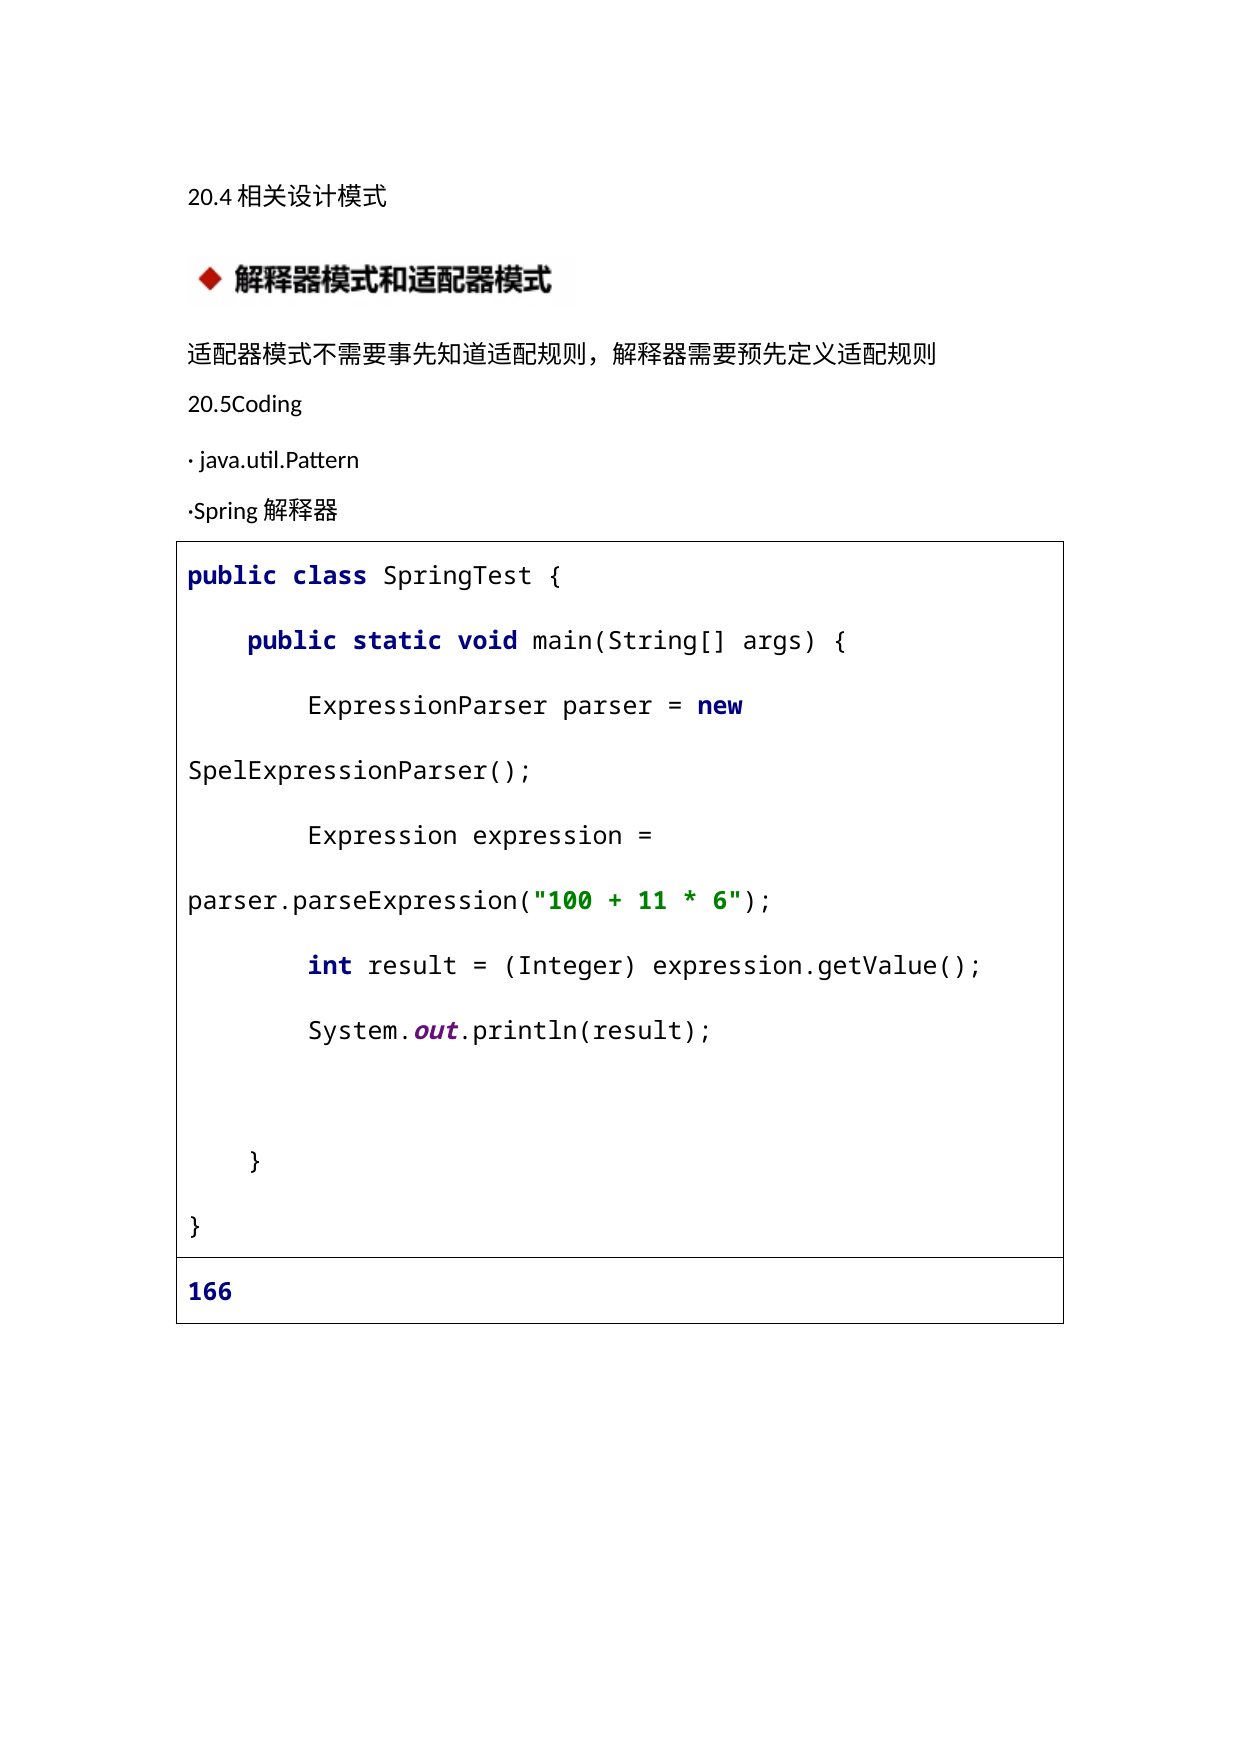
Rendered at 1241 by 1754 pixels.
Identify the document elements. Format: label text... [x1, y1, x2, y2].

text ·Spring解释器 [187, 476, 1053, 541]
picture [187, 255, 577, 306]
text · java.util.Pattern [187, 444, 1053, 476]
subtitle 20.4相关设计模式 [187, 162, 1053, 227]
subtitle 20.5Coding [187, 387, 1053, 420]
text 适配器模式不需要事先知道适配规则，解释器需要预先定义适配规则 [187, 320, 1053, 385]
